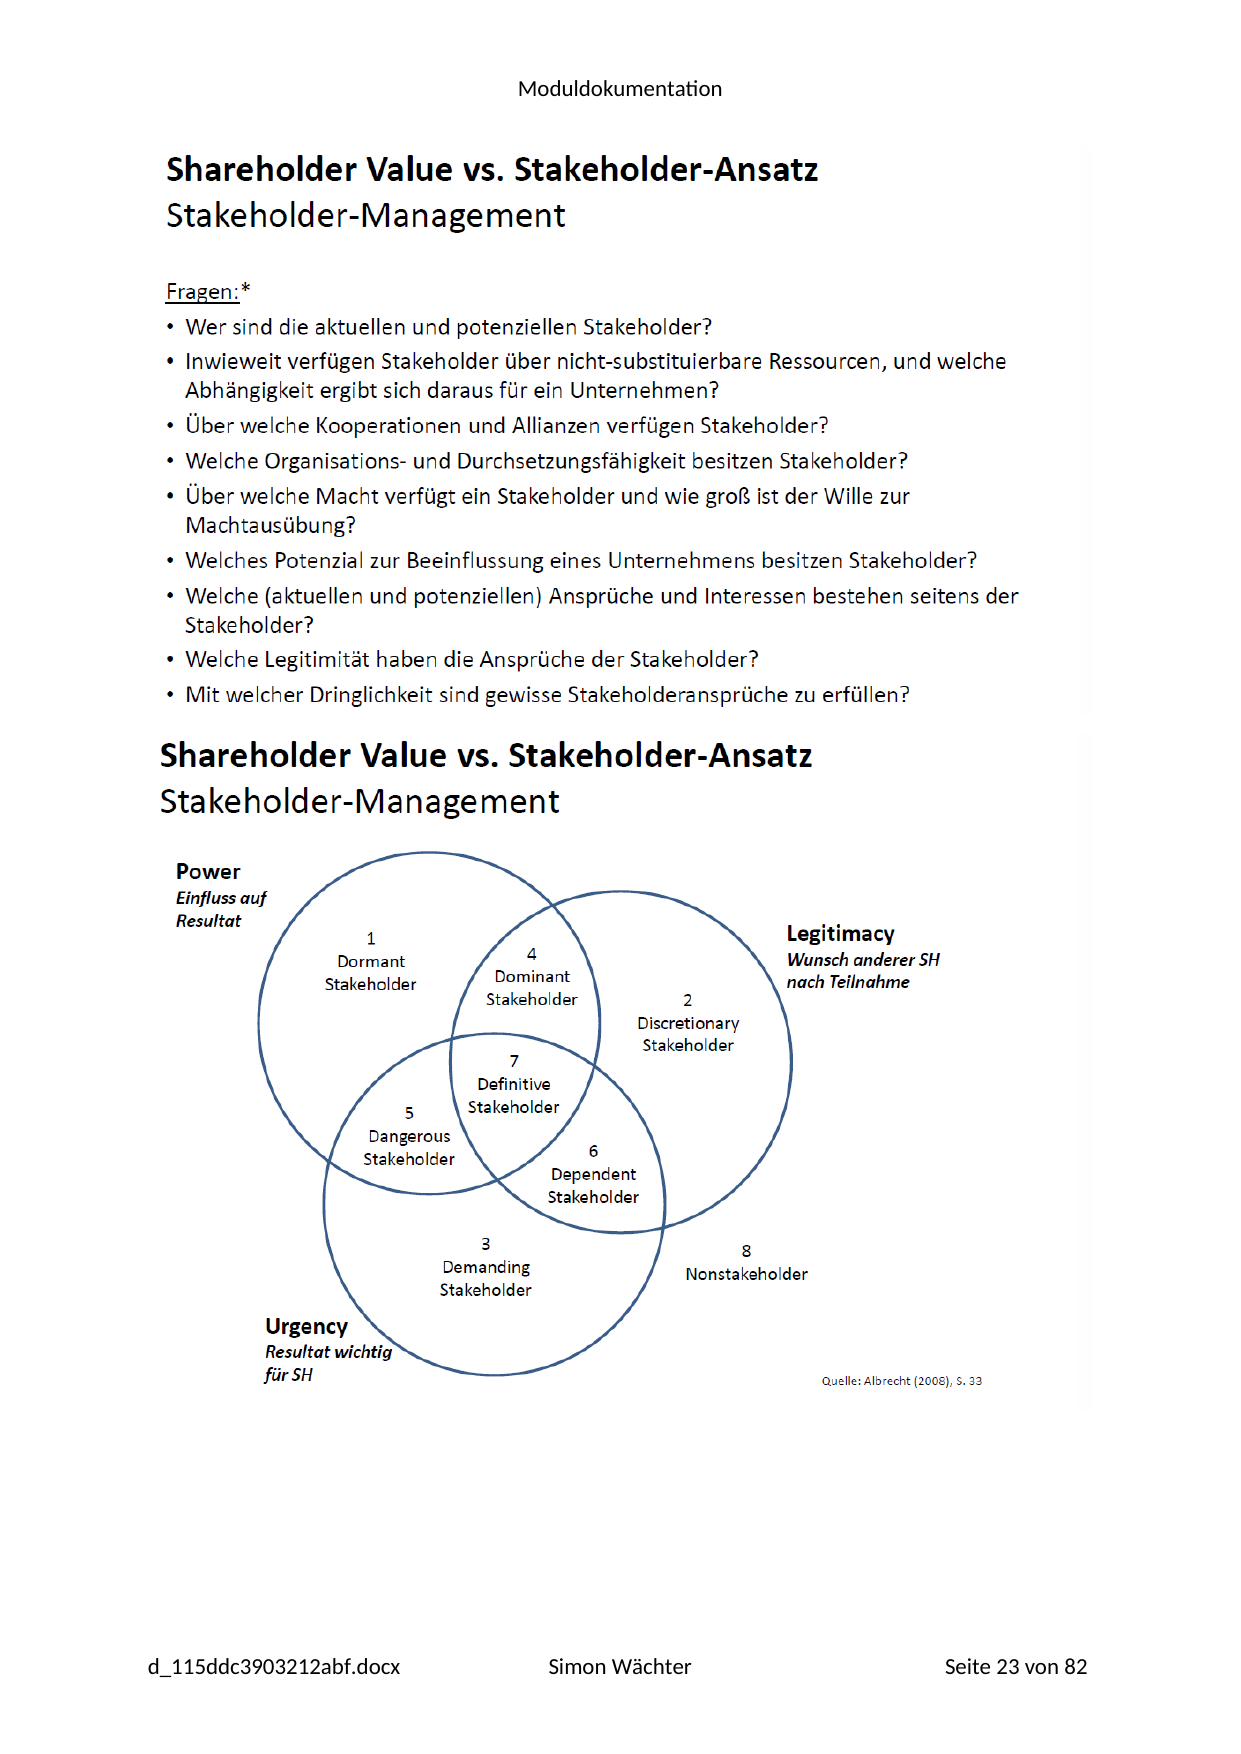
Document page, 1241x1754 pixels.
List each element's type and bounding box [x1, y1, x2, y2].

picture [147, 147, 1093, 716]
picture [147, 733, 1093, 1412]
